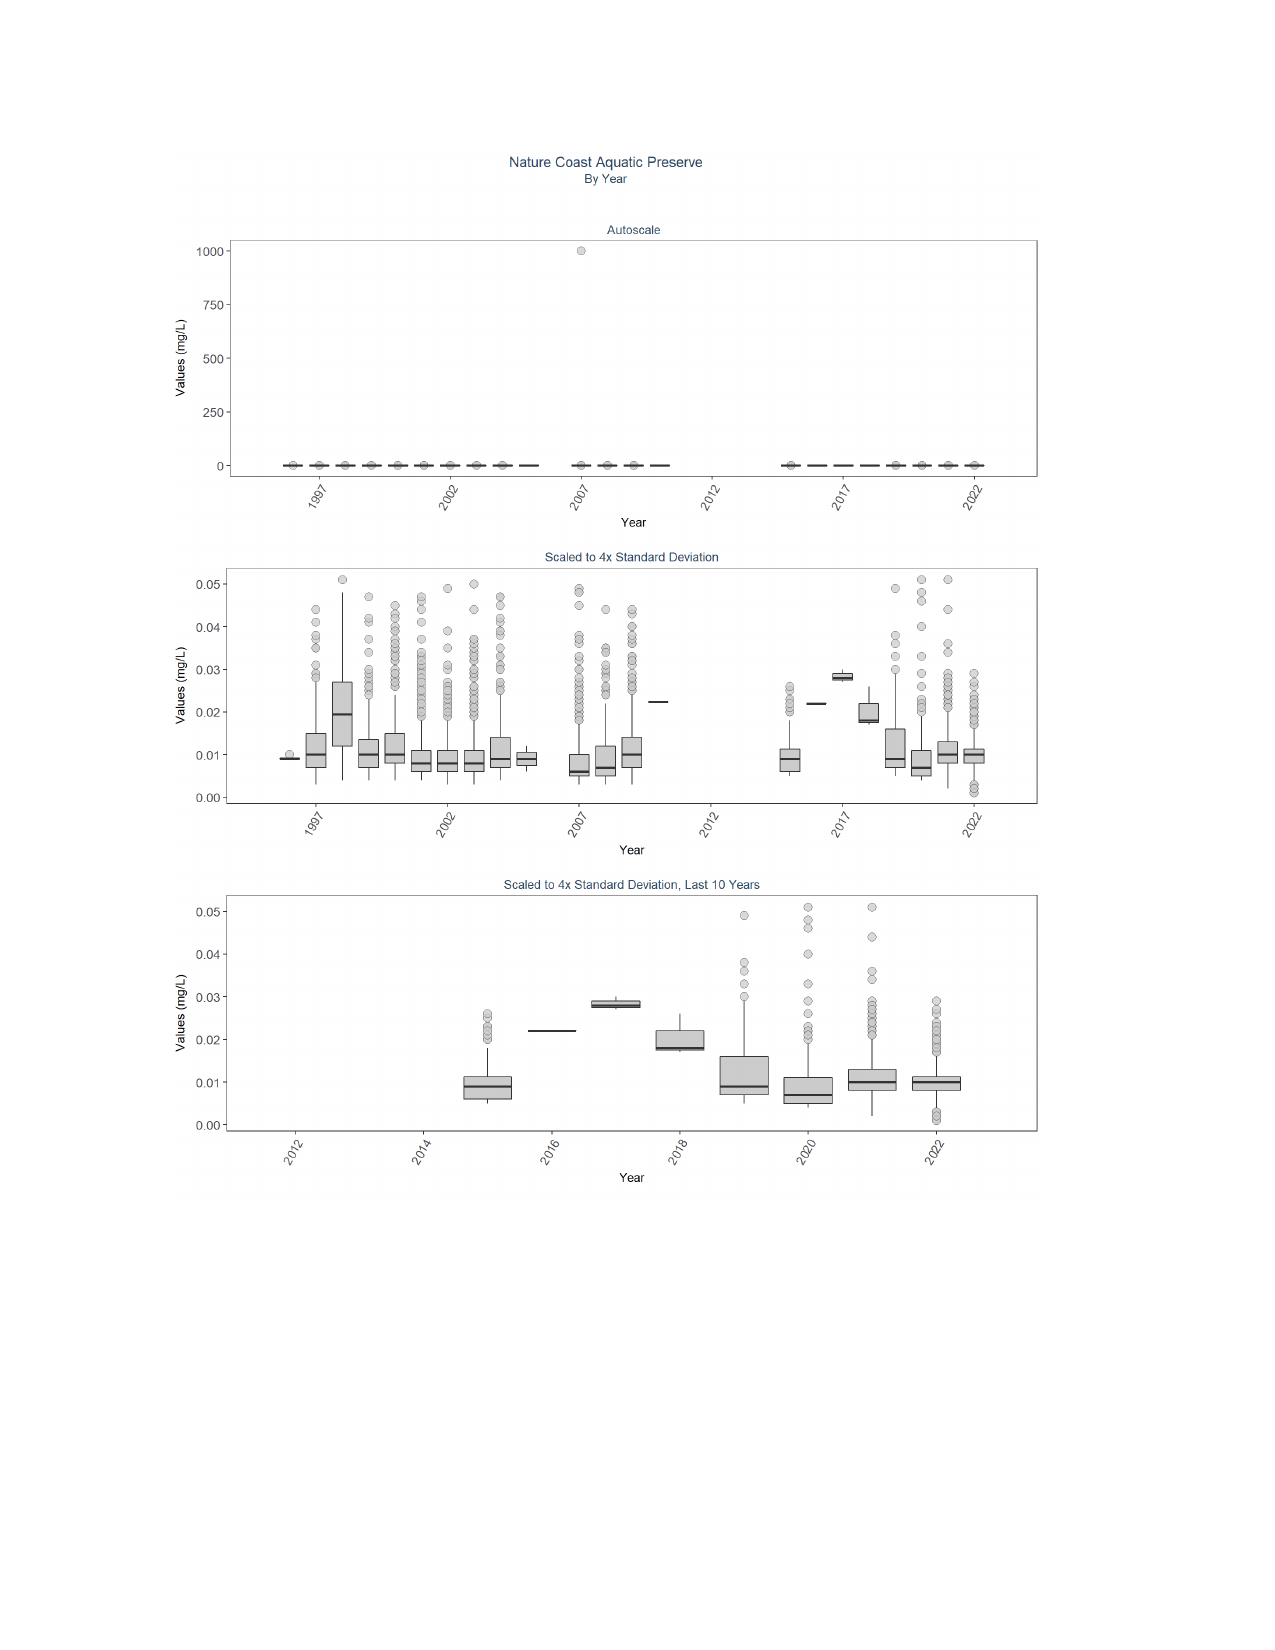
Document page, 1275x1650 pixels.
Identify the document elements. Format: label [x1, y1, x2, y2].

picture [168, 150, 1044, 1200]
